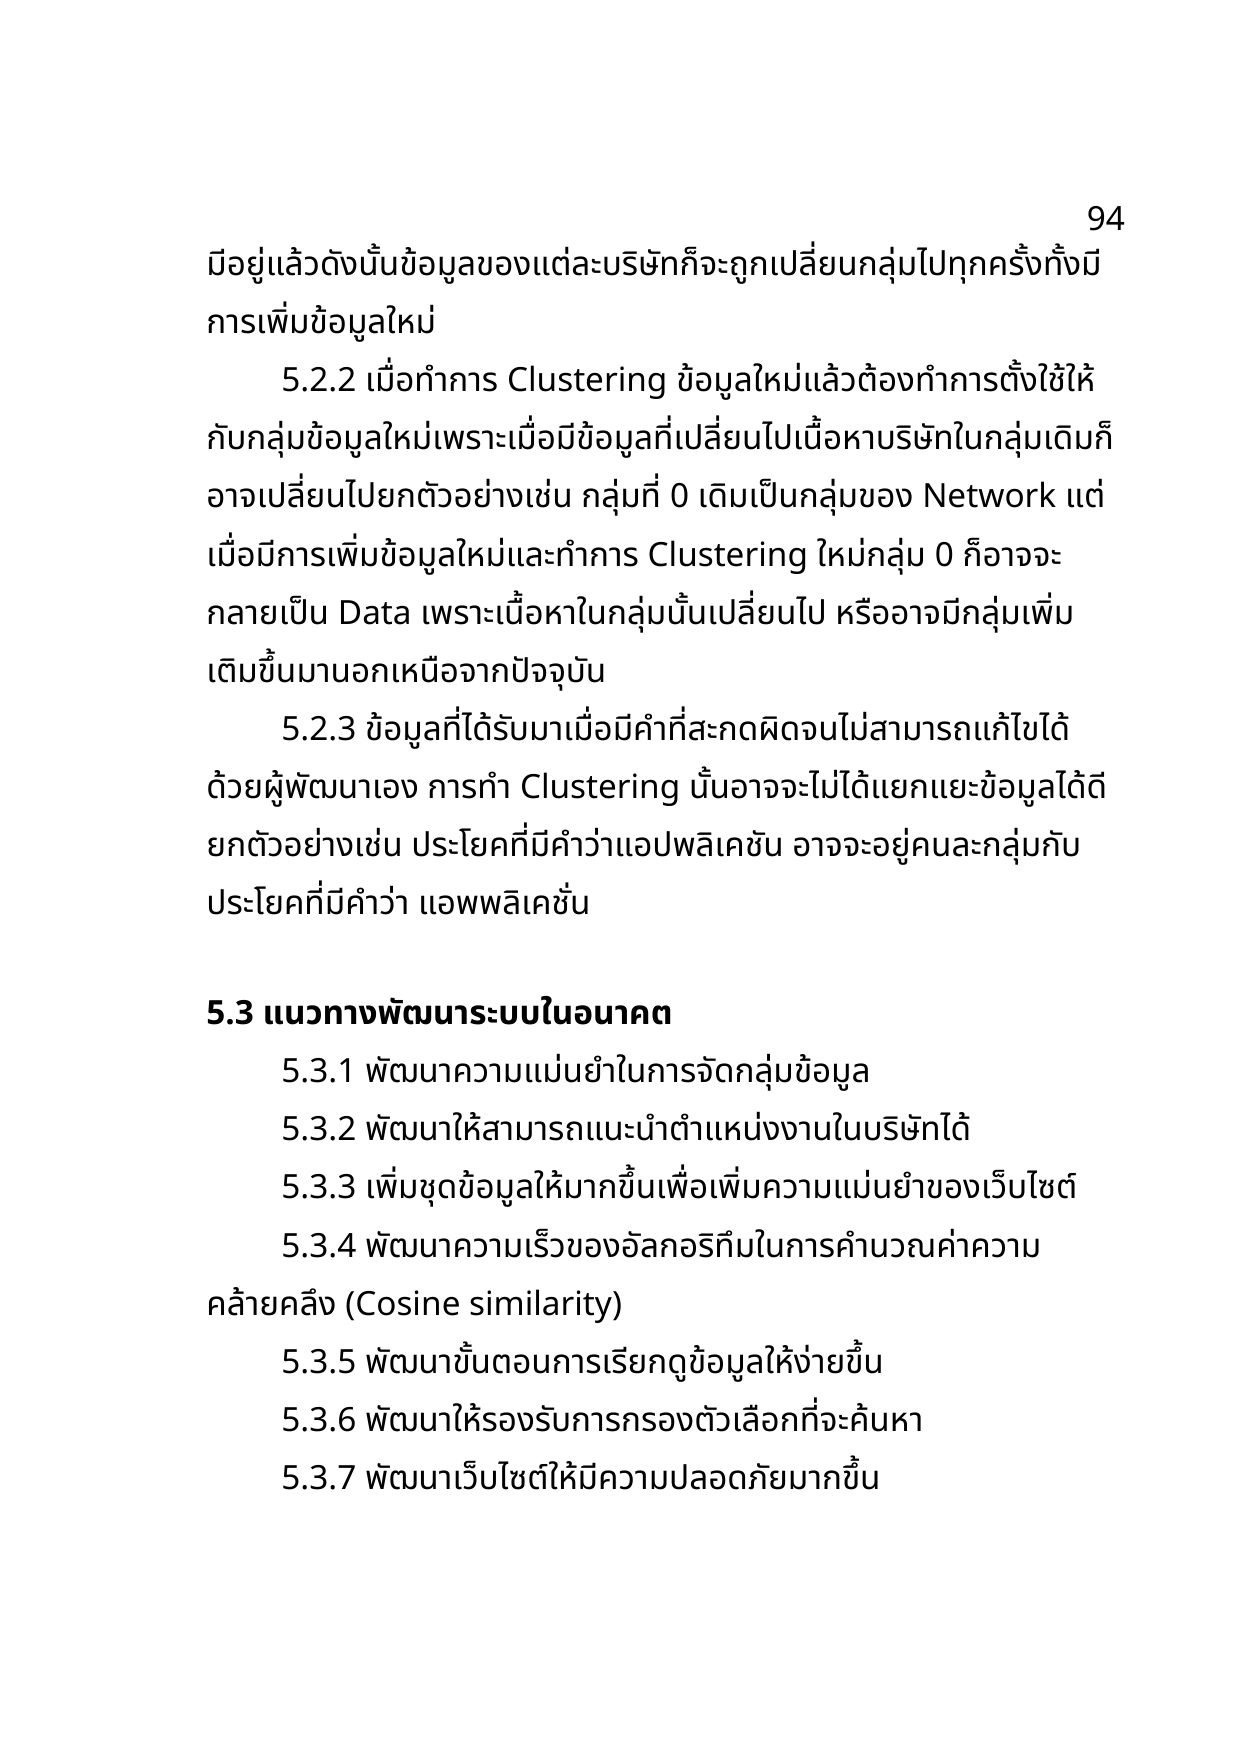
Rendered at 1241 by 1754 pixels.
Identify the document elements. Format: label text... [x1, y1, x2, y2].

text 5.2.3 ข้อมูลที่ได้รับมาเมื่อมีคำที่สะกดผิดจนไม่สามารถแก้ไขได้ด้วยผู้พัฒนาเอง การทำ Clustering นั้นอาจจะไม่ได้แยกแยะข้อมูลได้ดียกตัวอย่างเช่น ประโยคที่มีคำว่าแอปพลิเคชัน อาจจะอยู่คนละกลุ่มกับประโยคที่มีคำว่า แอพพลิเคชั่น [206, 704, 1125, 929]
text 5.3.3 เพิ่มชุดข้อมูลให้มากขึ้นเพื่อเพิ่มความแม่นยำของเว็บไซต์ [206, 1163, 1125, 1214]
text 5.3.5 พัฒนาขั้นตอนการเรียกดูข้อมูลให้ง่ายขึ้น [206, 1338, 1125, 1388]
text 5.3.4 พัฒนาความเร็วของอัลกอริทึมในการคำนวณค่าความคล้ายคลึง (Cosine similarity) [206, 1221, 1125, 1330]
text 5.3.7 พัฒนาเว็บไซต์ให้มีความปลอดภัยมากขึ้น [206, 1454, 1125, 1504]
text 5.2.2 เมื่อทำการ Clustering ข้อมูลใหม่แล้วต้องทำการตั้งใช้ให้กับกลุ่มข้อมูลใหม่เพราะเมื่อมีข้อมูลที่เปลี่ยนไปเนื้อหาบริษัทในกลุ่มเดิมก็อาจเปลี่ยนไปยกตัวอย่างเช่น กลุ่มที่ 0 เดิมเป็นกลุ่มของ Network แต่เมื่อมีการเพิ่มข้อมูลใหม่และทำการ Clustering ใหม่กลุ่ม 0 ก็อาจจะกลายเป็น Data เพราะเนื้อหาในกลุ่มนั้นเปลี่ยนไป หรืออาจมีกลุ่มเพิ่มเติมขึ้นมานอกเหนือจากปัจจุบัน [206, 356, 1125, 697]
text 5.3.1 พัฒนาความแม่นยำในการจัดกลุ่มข้อมูล [206, 1047, 1125, 1098]
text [206, 240, 1125, 349]
text 5.3.6 พัฒนาให้รองรับการกรองตัวเลือกที่จะค้นหา [206, 1396, 1125, 1446]
text 5.3.2 พัฒนาให้สามารถแนะนำตำแหน่งงานในบริษัทได้ [206, 1105, 1125, 1156]
subtitle 5.3 แนวทางพัฒนาระบบในอนาคต [206, 989, 1125, 1039]
